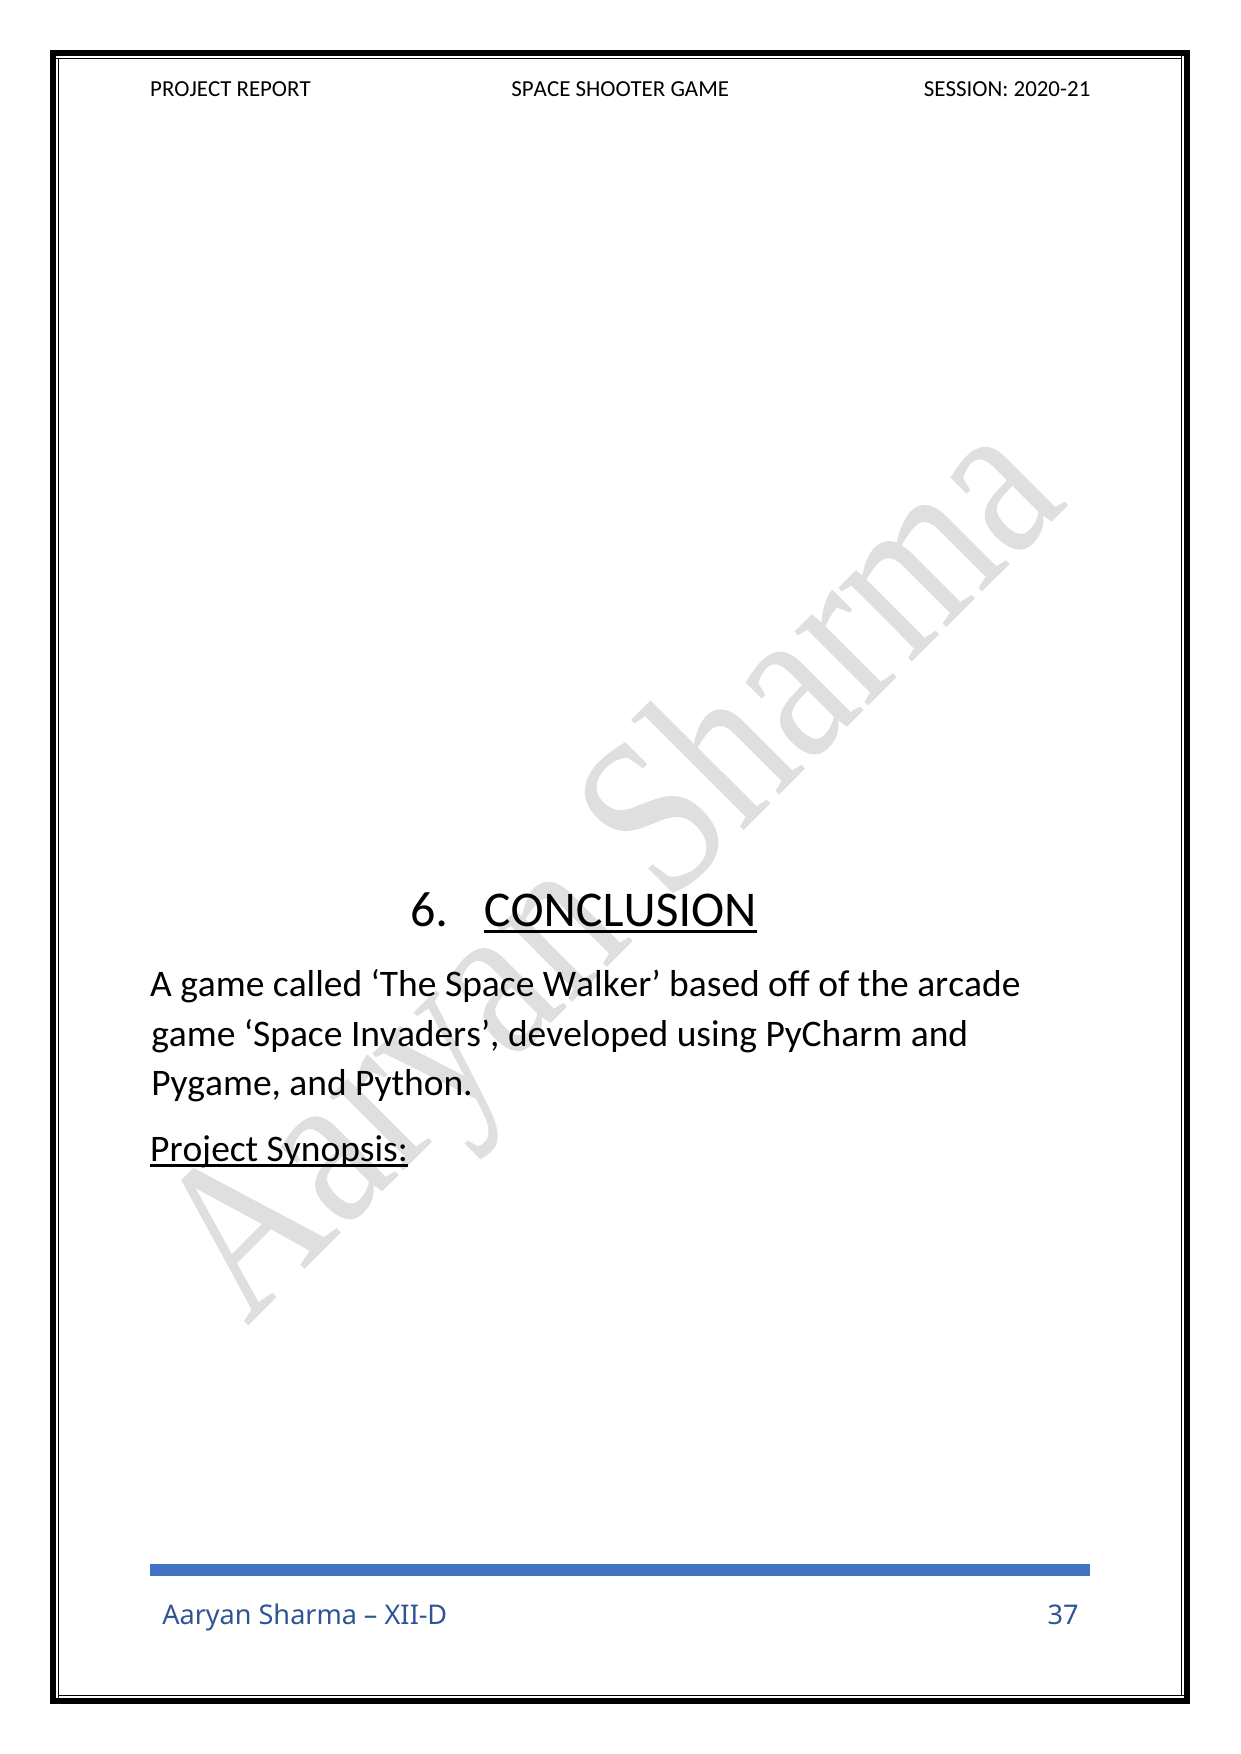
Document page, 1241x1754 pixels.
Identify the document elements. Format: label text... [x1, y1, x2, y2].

text Project Synopsis: [150, 1125, 1090, 1171]
text A game called ‘The Space Walker’ based off of the arcade game ‘Space Invaders’, developed using PyCharm and Pygame, and Python. [150, 960, 1090, 1105]
list CONCLUSION [76, 878, 1090, 939]
